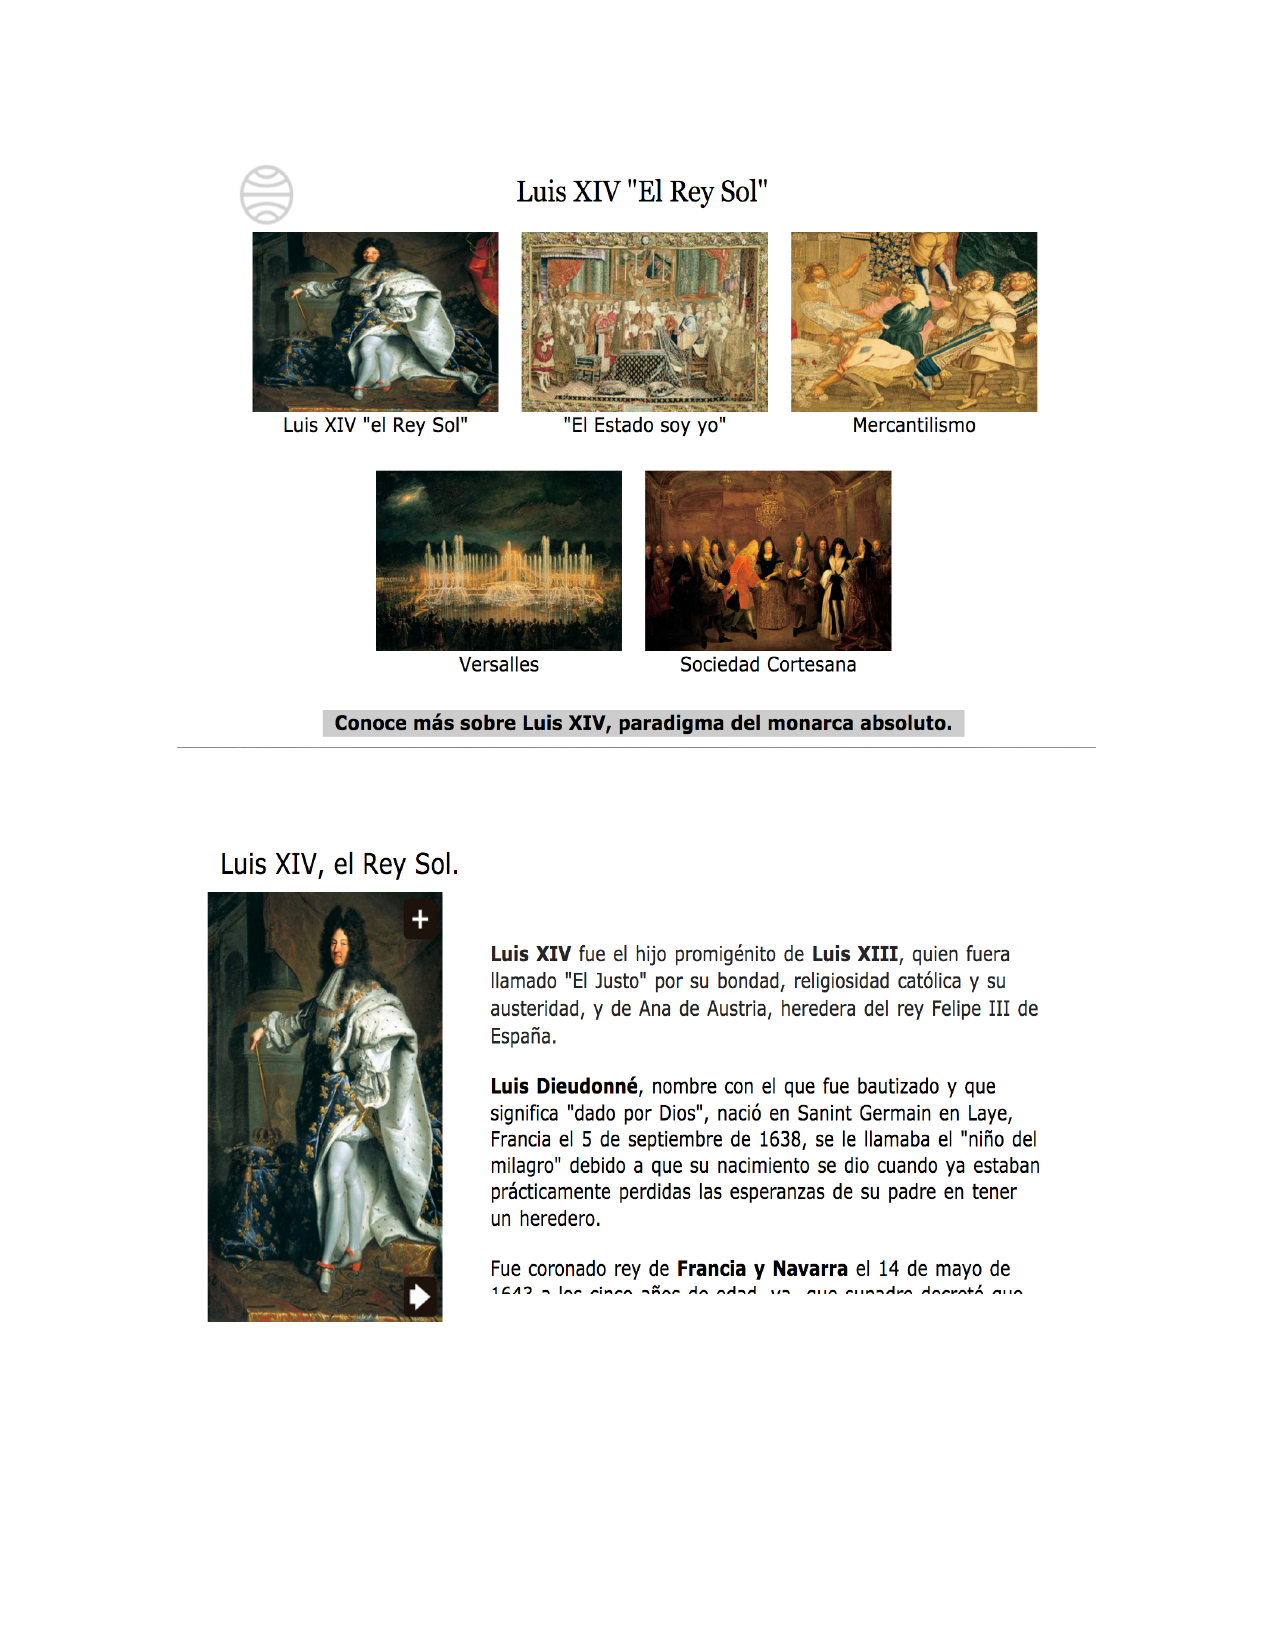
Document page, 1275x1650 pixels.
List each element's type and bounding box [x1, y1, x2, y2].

picture [177, 804, 1096, 1367]
picture [177, 147, 1096, 748]
